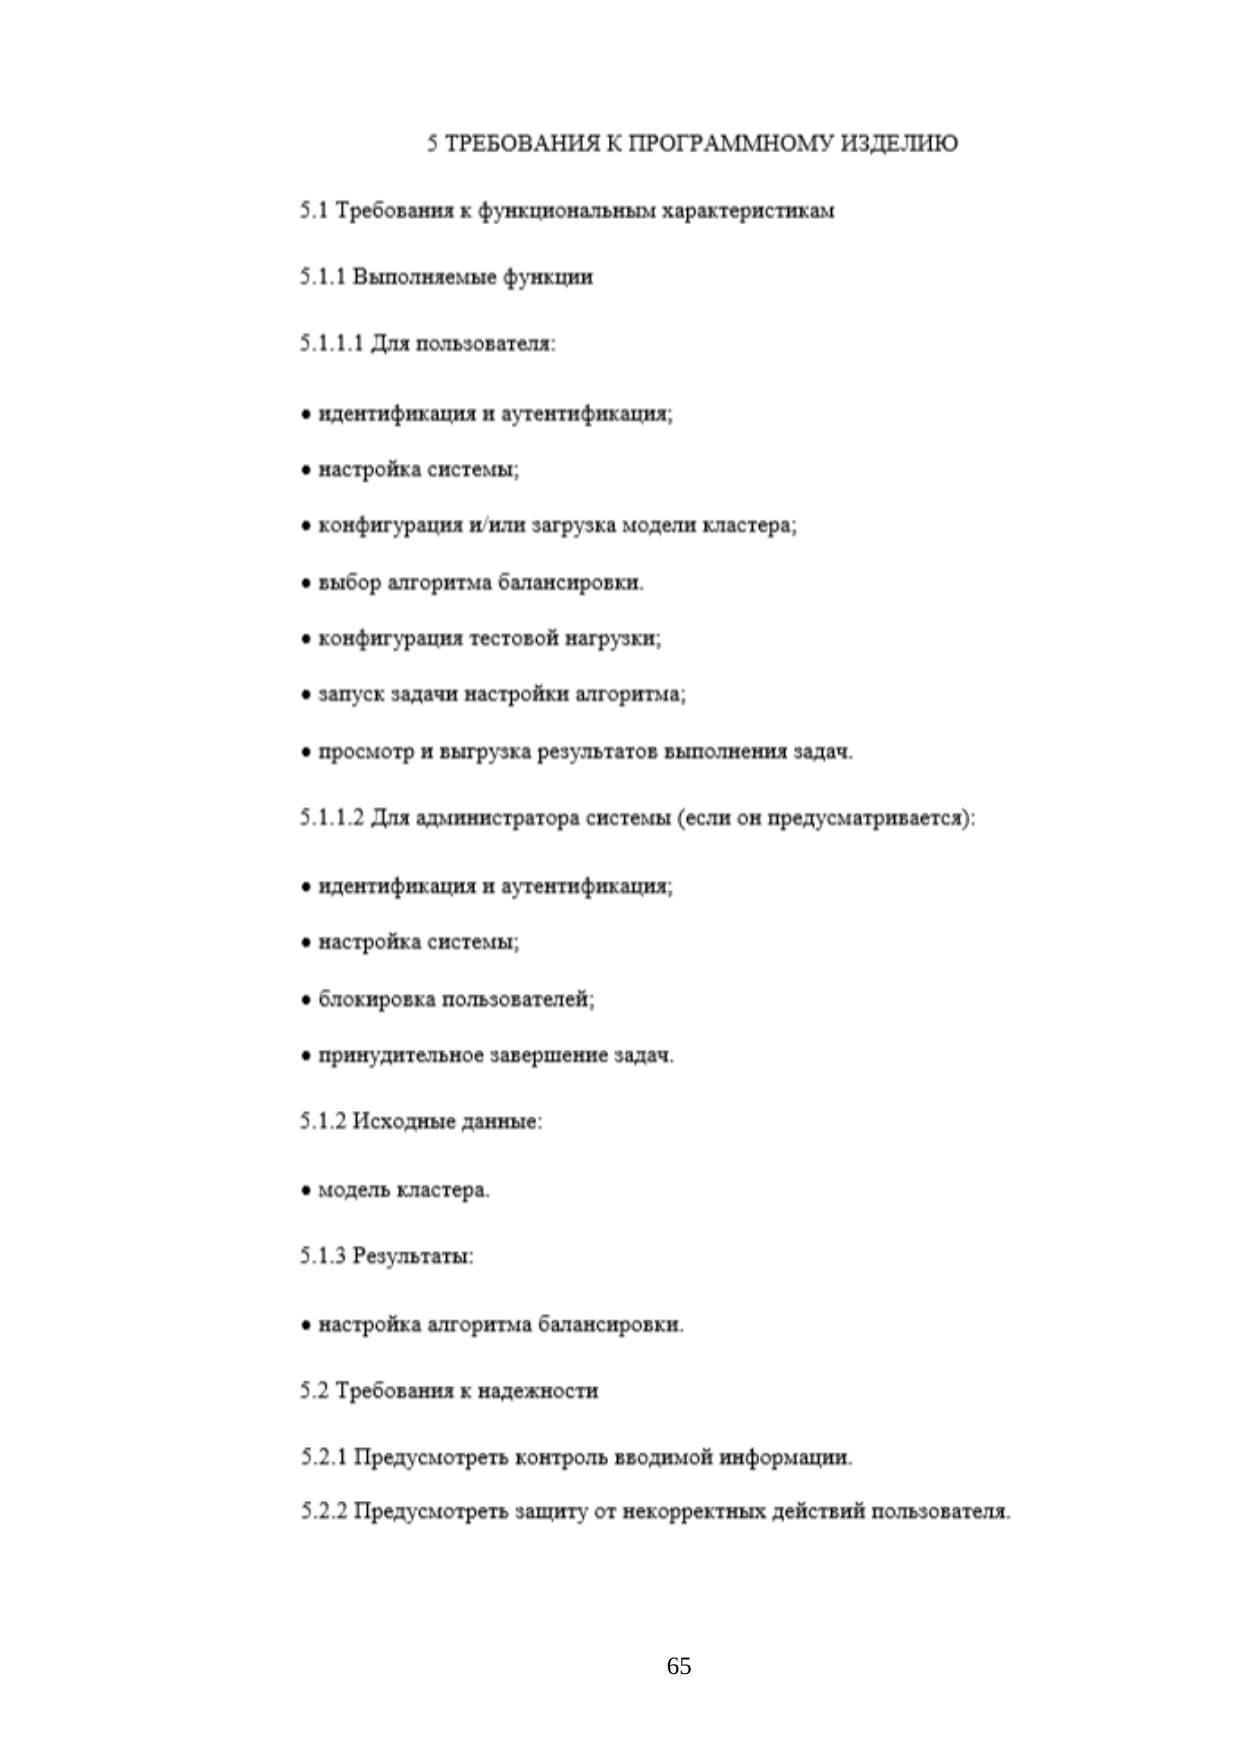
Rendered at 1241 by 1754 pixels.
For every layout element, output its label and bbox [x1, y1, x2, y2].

picture [232, 118, 1126, 1545]
